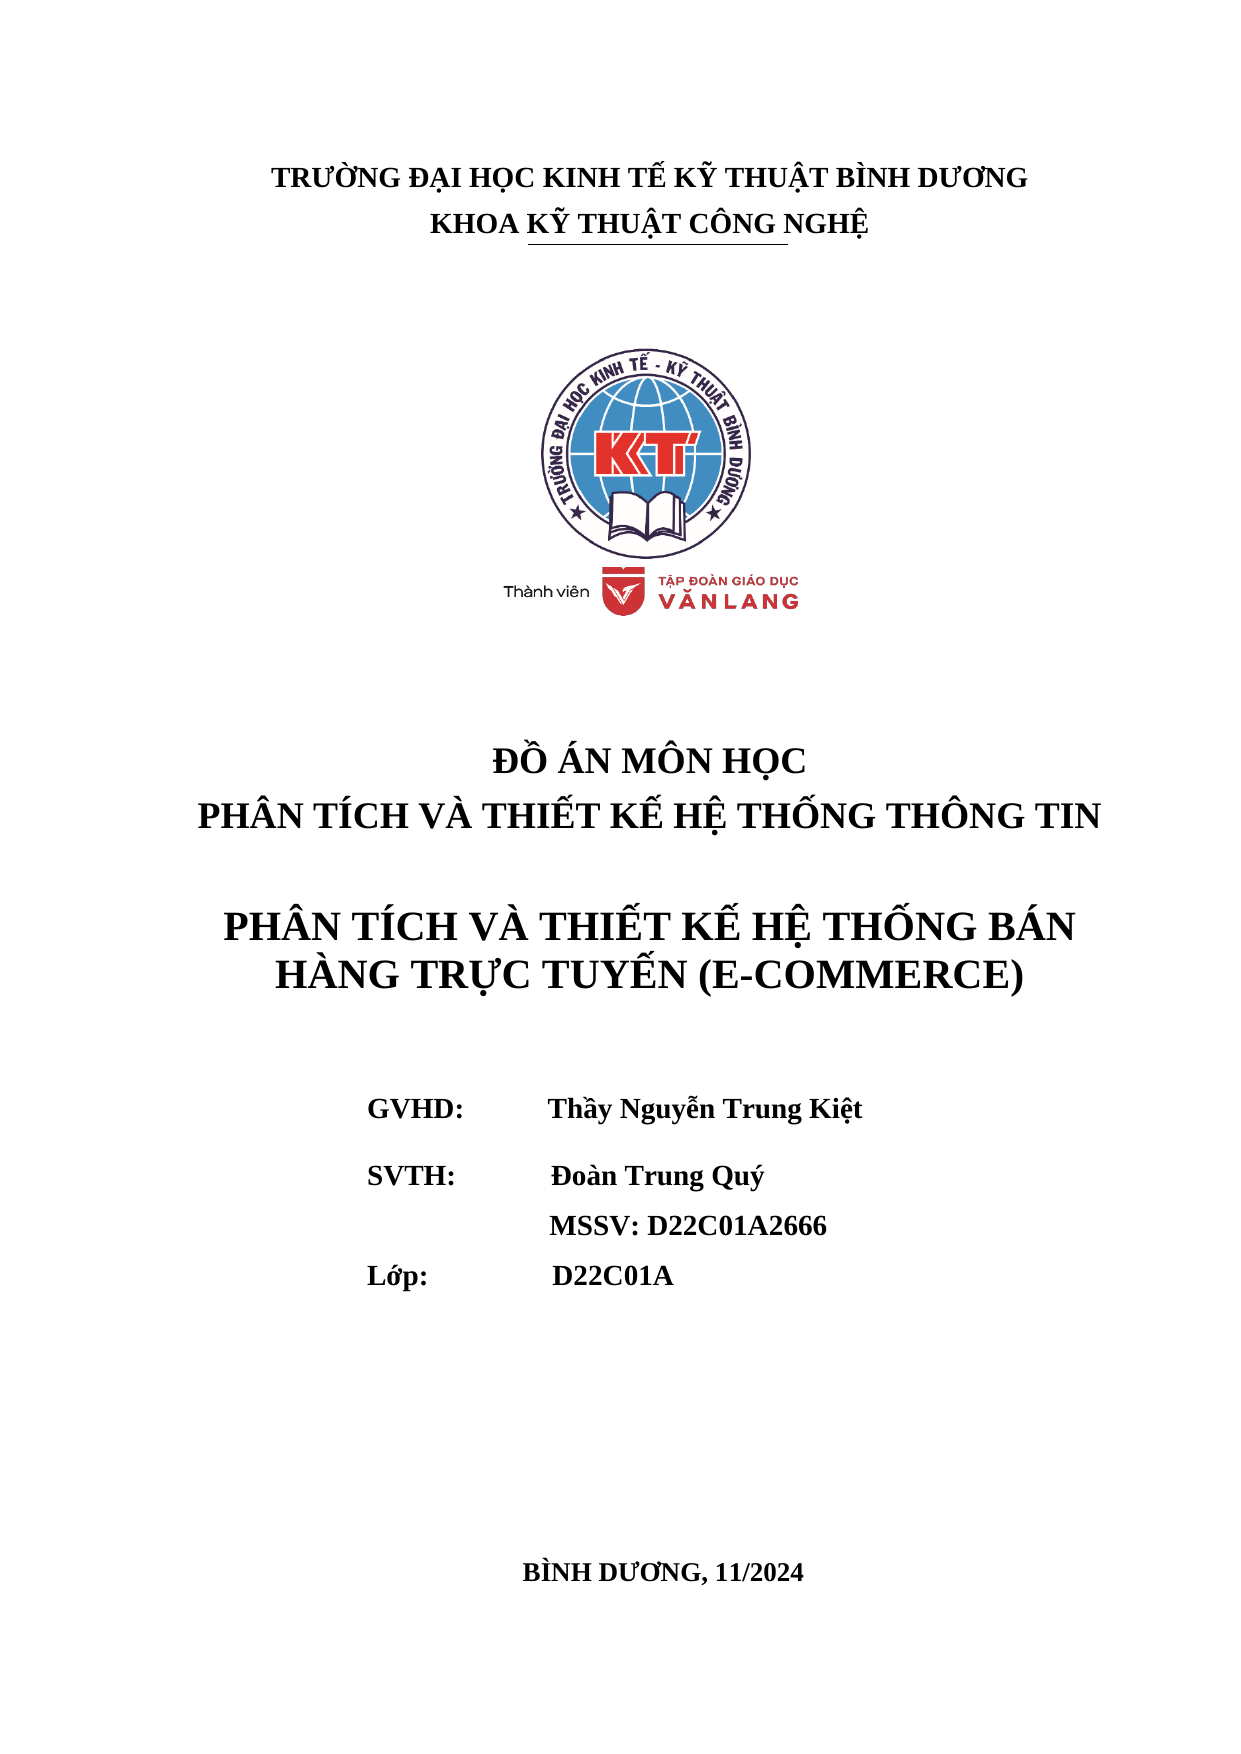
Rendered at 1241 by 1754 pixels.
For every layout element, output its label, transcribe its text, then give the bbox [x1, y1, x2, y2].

text PHÂN TÍCH VÀ THIẾT KẾ HỆ THỐNG THÔNG TIN [177, 794, 1122, 837]
text GVHD: Thầy Nguyễn Trung Kiệt [177, 1091, 1122, 1124]
text SVTH: Đoàn Trung Quý [177, 1158, 1122, 1191]
text MSSV: D22C01A2666 [177, 1208, 1122, 1242]
text KHOA KỸ THUẬT CÔNG NGHỆ [177, 206, 1122, 240]
picture [477, 314, 834, 633]
text Bình Dương, 11/2024 [177, 1556, 1122, 1587]
text PHÂN TÍCH VÀ THIẾT KẾ HỆ THỐNG BÁN HÀNG TRỰC TUYẾN (E-COMMERCE) [177, 902, 1122, 997]
text Lớp: D22C01A [177, 1258, 1122, 1292]
text ĐỒ ÁN MÔN HỌC [177, 738, 1122, 781]
text TRƯỜNG ĐẠI HỌC KINH TẾ KỸ THUẬT BÌNH DƯƠNG [177, 160, 1122, 194]
